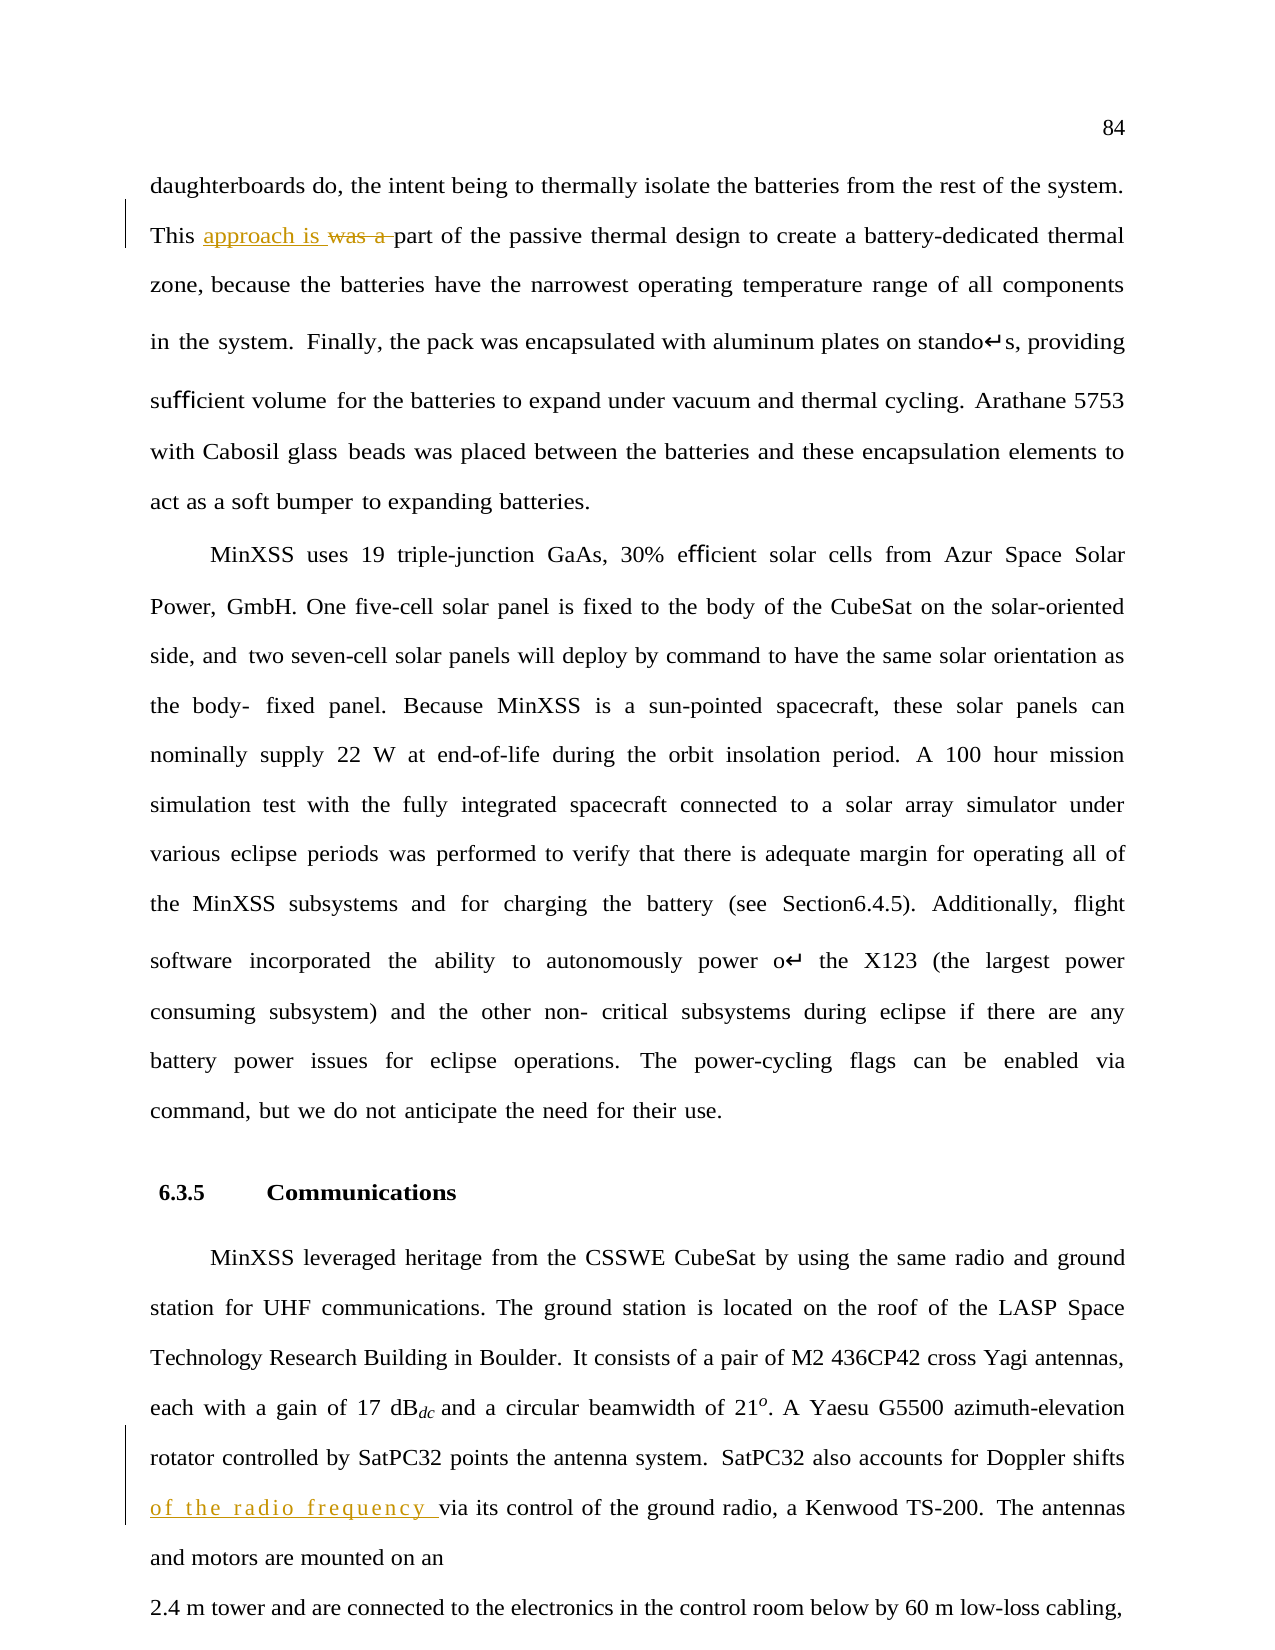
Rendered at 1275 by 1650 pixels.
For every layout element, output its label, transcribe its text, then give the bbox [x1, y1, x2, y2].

text MinXSS uses 19 triple-junction GaAs, 30% efficient solar cells from Azur Space Solar Power, GmbH. One five-cell solar panel is fixed to the body of the CubeSat on the solar-oriented side, and two seven-cell solar panels will deploy by command to have the same solar orientation as the body- fixed panel. Because MinXSS is a sun-pointed spacecraft, these solar panels can nominally supply 22 W at end-of-life during the orbit insolation period. A 100 hour mission simulation test with the fully integrated spacecraft connected to a solar array simulator under various eclipse periods was performed to verify that there is adequate margin for operating all of the MinXSS subsystems and for charging the battery (see Section6.4.5). Additionally, flight software incorporated the ability to autonomously power o↵ the X123 (the largest power consuming subsystem) and the other non- critical subsystems during eclipse if there are any battery power issues for eclipse operations. The power-cycling flags can be enabled via command, but we do not anticipate the need for their use. [150, 538, 1125, 1123]
text 2.4 m tower and are connected to the electronics in the control room below by 60 m low-loss cabling, [150, 1594, 1137, 1620]
text MinXSS leveraged heritage from the CSSWE CubeSat by using the same radio and ground station for UHF communications. The ground station is located on the roof of the LASP Space Technology Research Building in Boulder. It consists of a pair of M2 436CP42 cross Yagi antennas, each with a gain of 17 dBdc and a circular beamwidth of 21o. A Yaesu G5500 azimuth-elevation rotator controlled by SatPC32 points the antenna system. SatPC32 also accounts for Doppler shifts via its control of the ground radio, a Kenwood TS-200. The antennas and motors are mounted on an [150, 1225, 1125, 1575]
text daughterboards do, the intent being to thermally isolate the batteries from the rest of the system. This part of the passive thermal design to create a battery-dedicated thermal zone, because the batteries have the narrowest operating temperature range of all components in the system. Finally, the pack was encapsulated with aluminum plates on stando↵s, providing sufficient volume for the batteries to expand under vacuum and thermal cycling. Arathane 5753 with Cabosil glass beads was placed between the batteries and these encapsulation elements to act as a soft bumper to expanding batteries. [150, 172, 1125, 514]
subtitle Communications [159, 1179, 1137, 1206]
